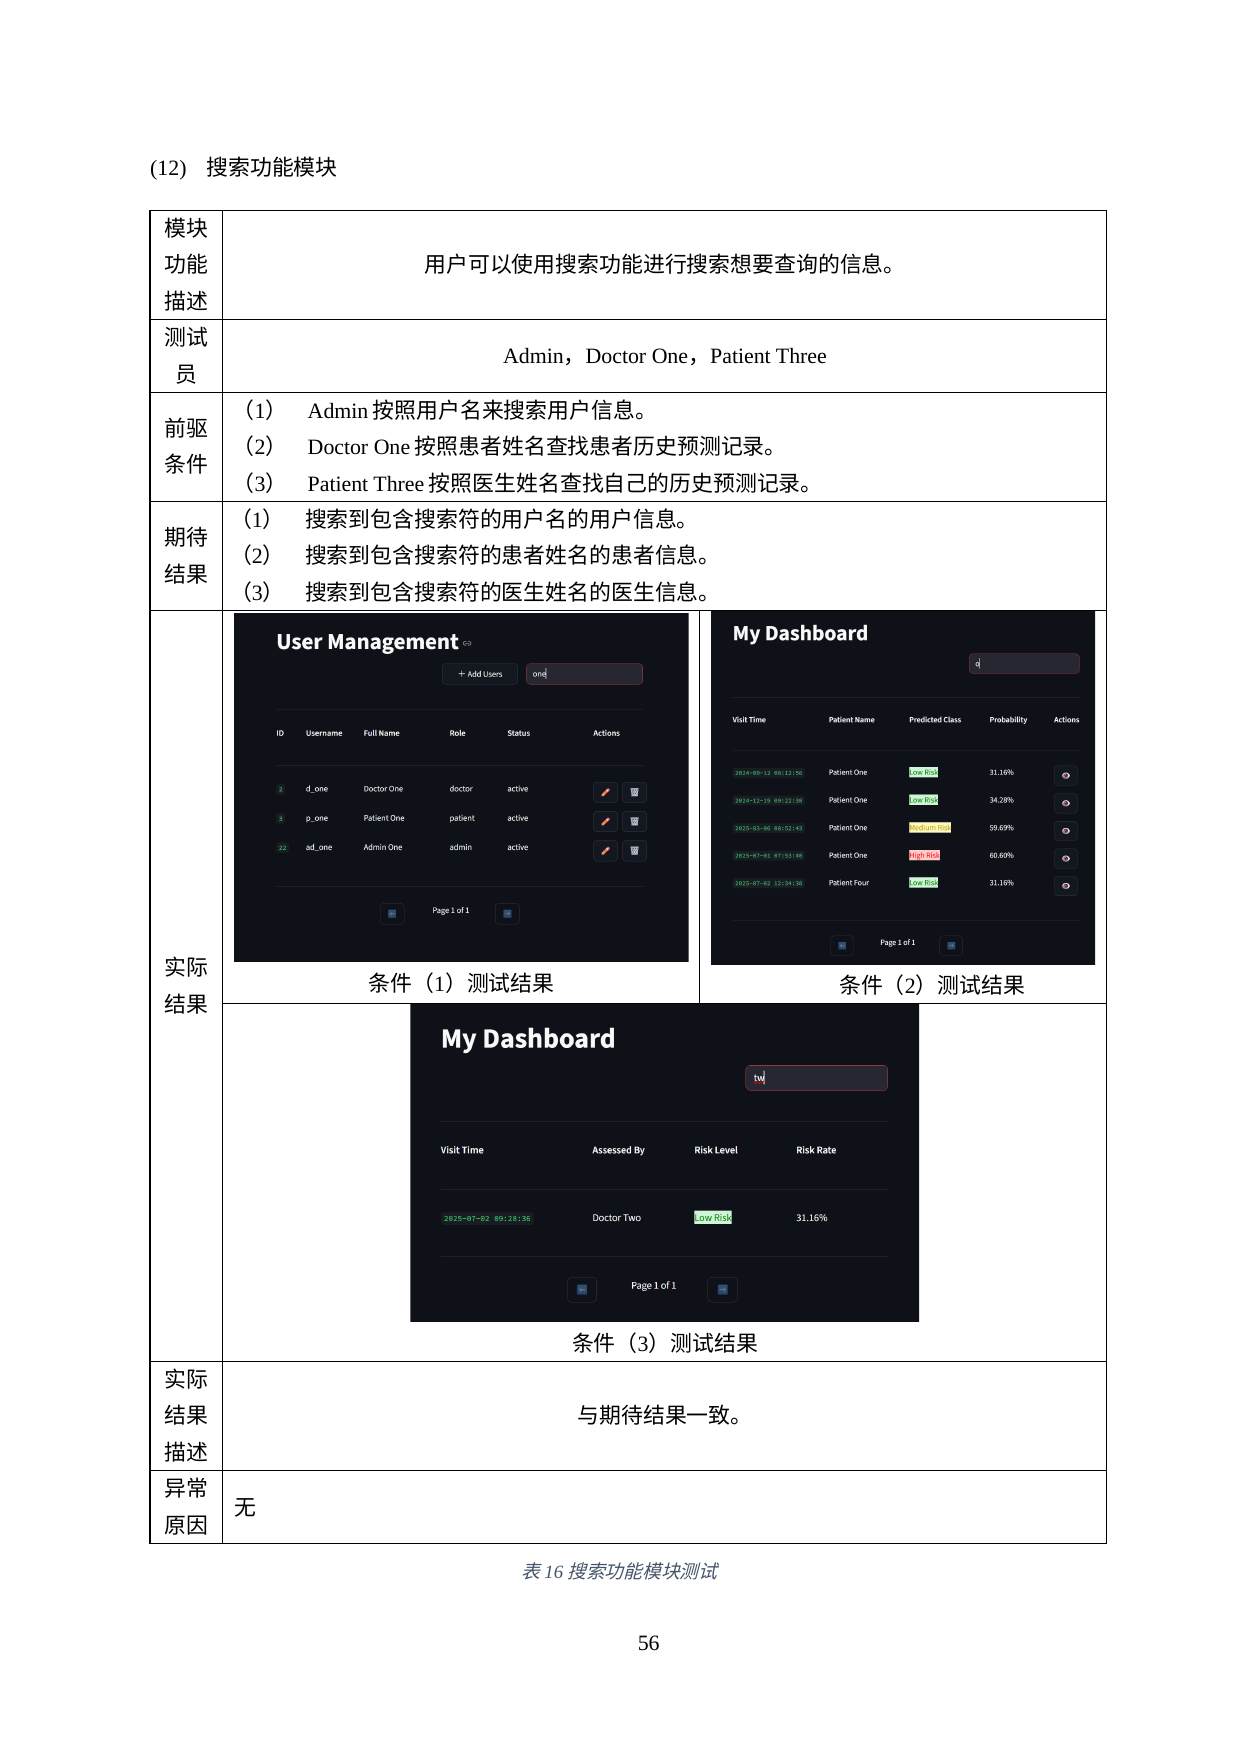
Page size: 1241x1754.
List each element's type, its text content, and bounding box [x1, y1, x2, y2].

table_cell 前驱条件 [151, 393, 222, 501]
table_cell 搜索到包含搜索符的用户名的用户信息。 搜索到包含搜索符的患者姓名的患者信息。 搜索到包含搜索符的医生姓名的医生信息。 [223, 502, 1106, 610]
table_cell 期待结果 [151, 502, 222, 610]
table_cell 实际结果 [151, 611, 222, 1361]
table_cell 条件（3）测试结果 [223, 1004, 1106, 1361]
table_cell Admin按照用户名来搜索用户信息。 Doctor One按照患者姓名查找患者历史预测记录。 Patient Three按照医生姓名查找自己的历史预测记录。 [223, 393, 1106, 501]
table_header 用户可以使用搜索功能进行搜索想要查询的信息。 [223, 211, 1106, 319]
table_cell Admin，Doctor One，Patient Three [223, 320, 1106, 392]
table_cell 实际结果描述 [151, 1362, 222, 1470]
table_cell 无 [223, 1471, 1106, 1543]
picture [711, 611, 1096, 965]
picture [410, 1004, 920, 1322]
table_cell 条件（1）测试结果 [223, 611, 699, 1003]
table_cell 与期待结果一致。 [223, 1362, 1106, 1470]
table_cell 测试员 [151, 320, 222, 392]
text 表 16 搜索功能模块测试 [150, 1557, 1090, 1584]
list 搜索功能模块 [150, 150, 1090, 182]
table_cell 异常原因 [151, 1471, 222, 1543]
picture [234, 613, 689, 962]
table_header 模块功能描述 [151, 211, 222, 319]
table_cell 条件（2）测试结果 [700, 611, 1106, 1003]
